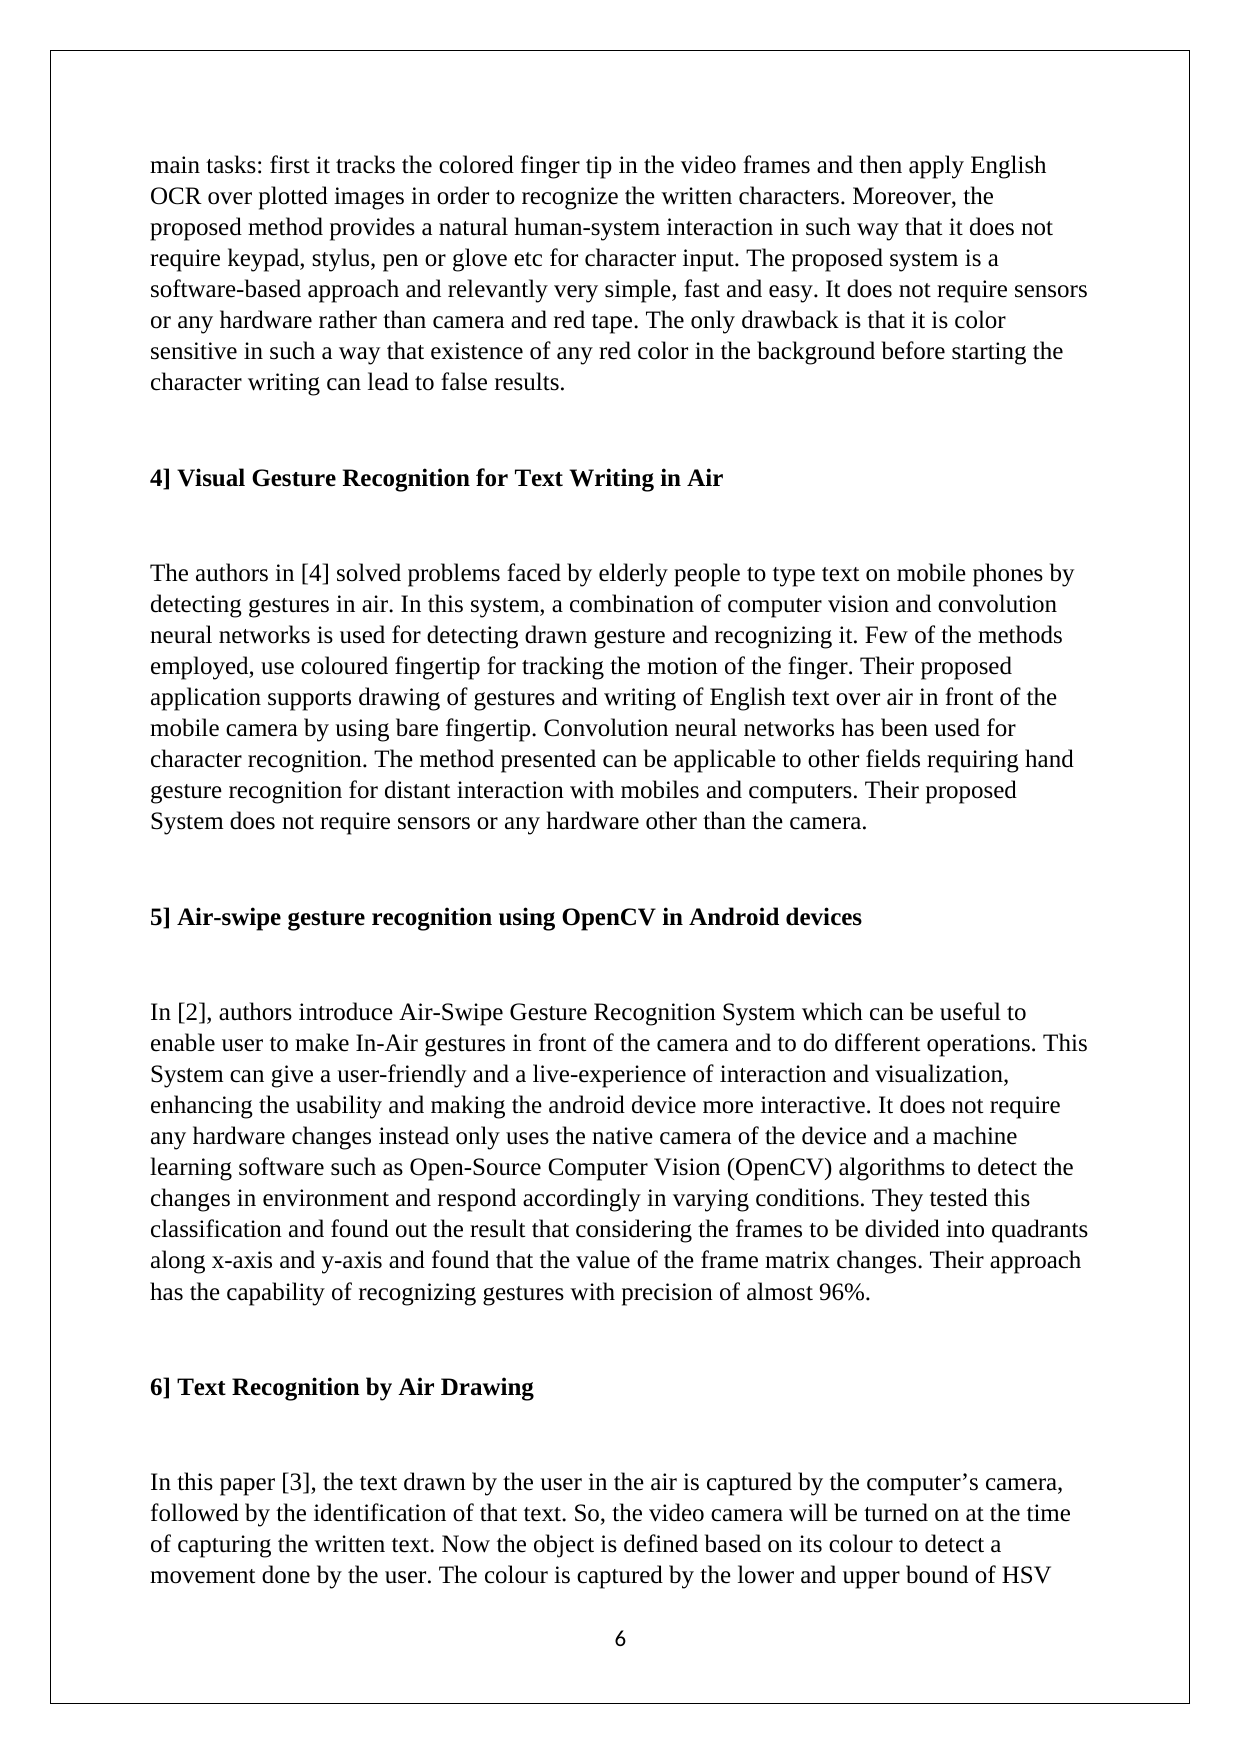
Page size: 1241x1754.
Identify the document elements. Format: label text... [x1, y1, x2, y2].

text 6] Text Recognition by Air Drawing [150, 1372, 1090, 1401]
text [150, 1467, 1090, 1589]
text 4] Visual Gesture Recognition for Text Writing in Air [150, 463, 1090, 491]
text 5] Air-swipe gesture recognition using OpenCV in Android devices [150, 902, 1090, 931]
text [150, 150, 1090, 396]
text The authors in [4] solved problems faced by elderly people to type text on mobile phones by detecting gestures in air. In this system, a combination of computer vision and convolution neural networks is used for detecting drawn gesture and recognizing it. Few of the methods employed, use coloured fingertip for tracking the motion of the finger. Their proposed application supports drawing of gestures and writing of English text over air in front of the mobile camera by using bare fingertip. Convolution neural networks has been used for character recognition. The method presented can be applicable to other fields requiring hand gesture recognition for distant interaction with mobiles and computers. Their proposed System does not require sensors or any hardware other than the camera. [150, 558, 1090, 835]
text In [2], authors introduce Air-Swipe Gesture Recognition System which can be useful to enable user to make In-Air gestures in front of the camera and to do different operations. This System can give a user-friendly and a live-experience of interaction and visualization, enhancing the usability and making the android device more interactive. It does not require any hardware changes instead only uses the native camera of the device and a machine learning software such as Open-Source Computer Vision (OpenCV) algorithms to detect the changes in environment and respond accordingly in varying conditions. They tested this classification and found out the result that considering the frames to be divided into quadrants along x-axis and y-axis and found that the value of the frame matrix changes. Their approach has the capability of recognizing gestures with precision of almost 96%. [150, 997, 1090, 1305]
